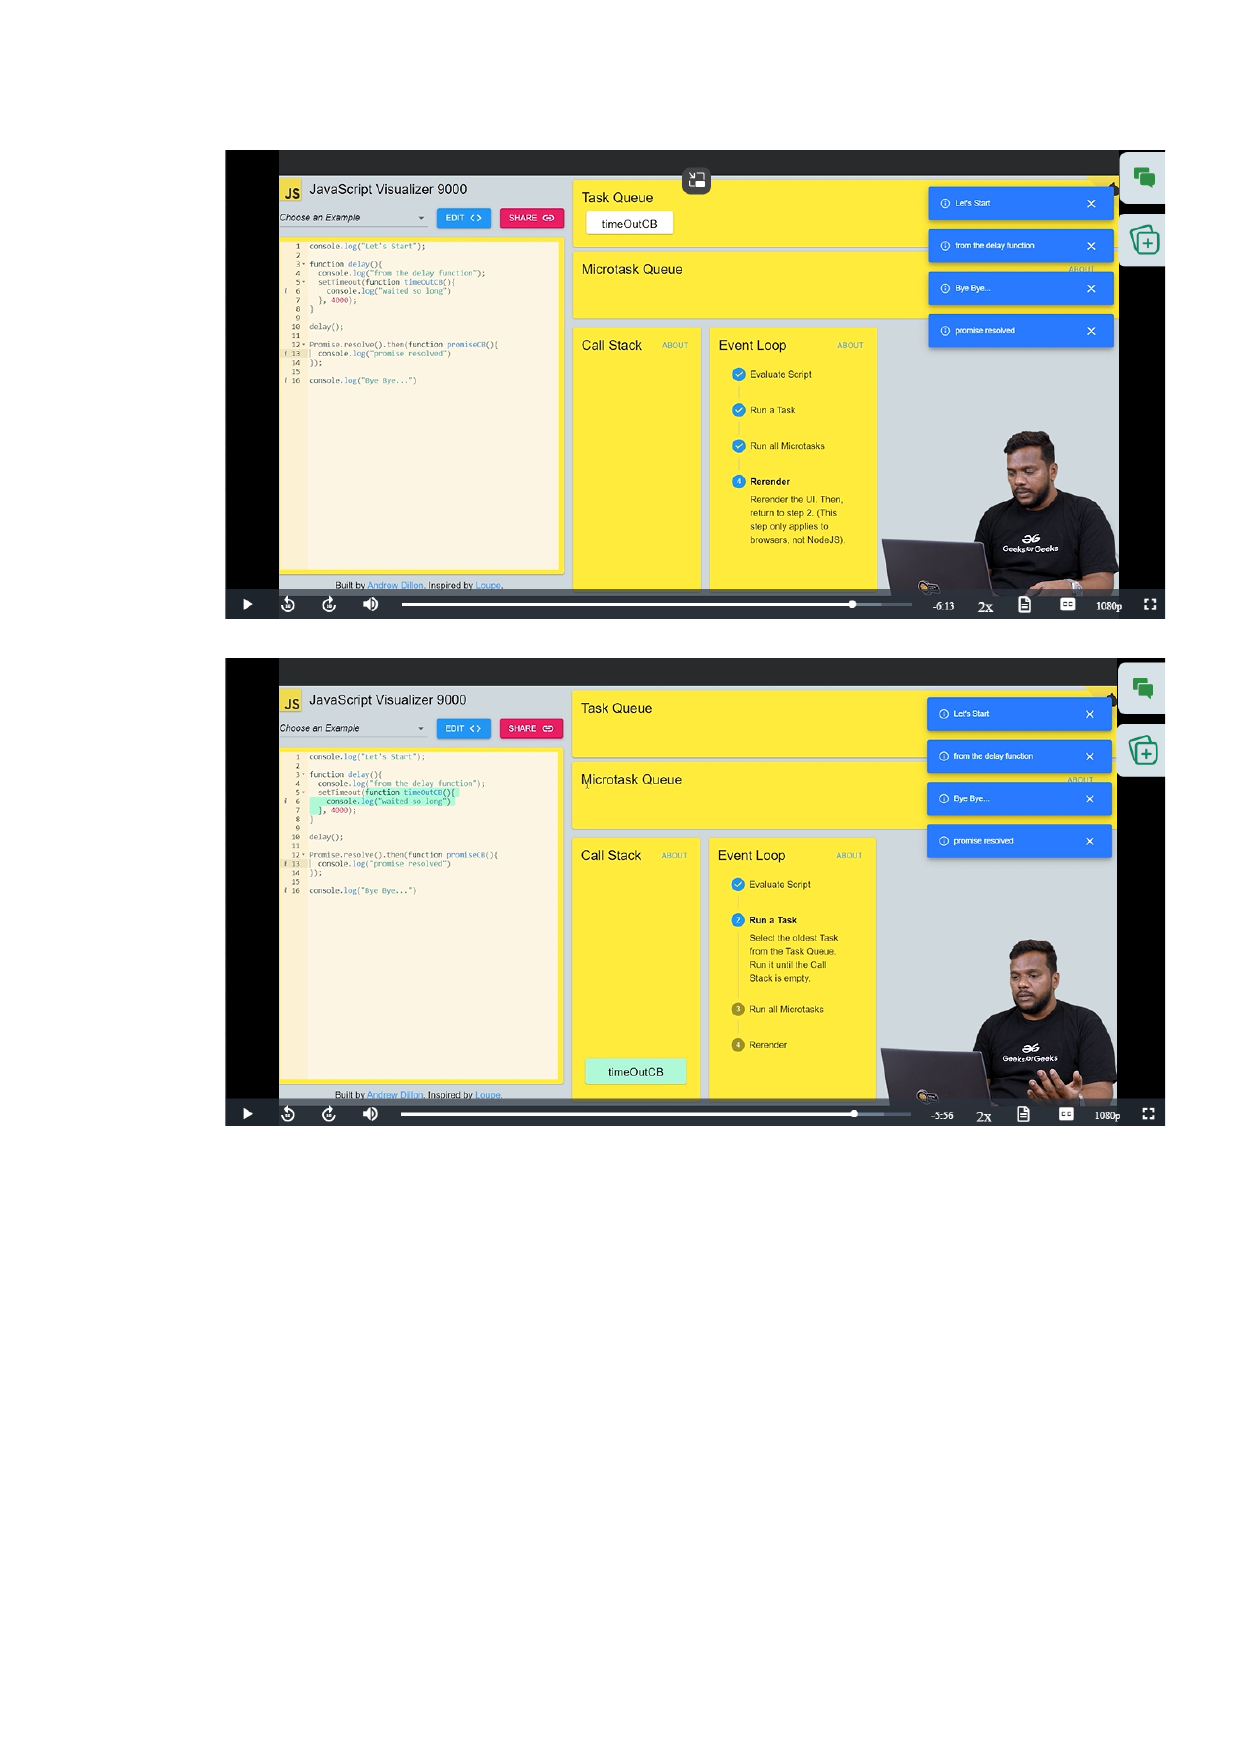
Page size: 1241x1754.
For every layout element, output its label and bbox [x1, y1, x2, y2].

picture [225, 658, 1166, 1126]
picture [225, 150, 1166, 619]
